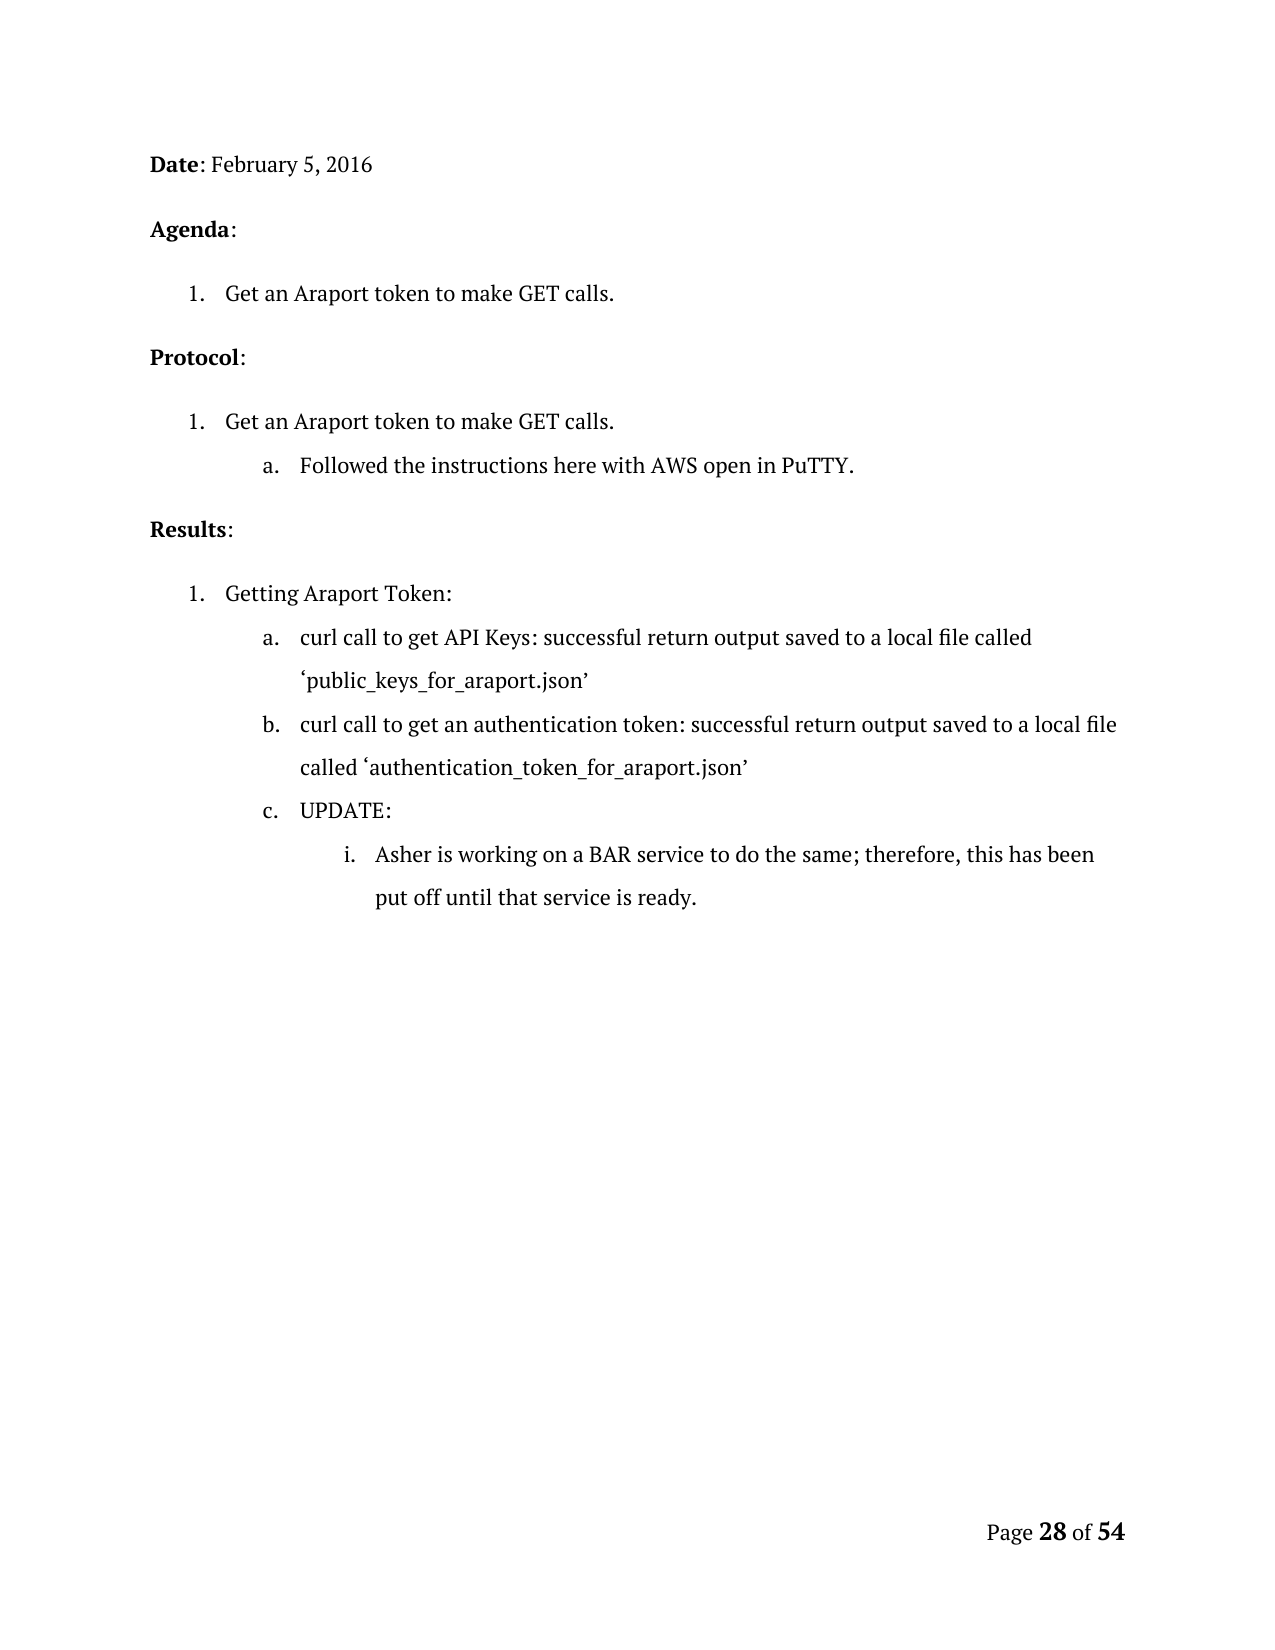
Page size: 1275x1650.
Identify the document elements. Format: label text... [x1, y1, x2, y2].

text Agenda: [150, 214, 1125, 243]
list Asher is working on a BAR service to do the same; therefore, this has been put off until that service is ready. [356, 840, 1125, 912]
list UPDATE: [262, 796, 1125, 825]
list Followed the instructions here with AWS open in PuTTY. [262, 451, 1125, 479]
list Get an Araport token to make GET calls. [187, 407, 1125, 436]
text Results: [150, 515, 1125, 544]
list Get an Araport token to make GET calls. [187, 278, 1125, 307]
list Getting Araport Token: [187, 579, 1125, 608]
list curl call to get an authentication token: successful return output saved to a local file called ‘authentication_token_for_araport.json’ [262, 709, 1125, 782]
text Date: February 5, 2016 [150, 150, 1125, 179]
text Protocol: [150, 343, 1125, 372]
list curl call to get API Keys: successful return output saved to a local file called ‘public_keys_for_araport.json’ [262, 622, 1125, 695]
